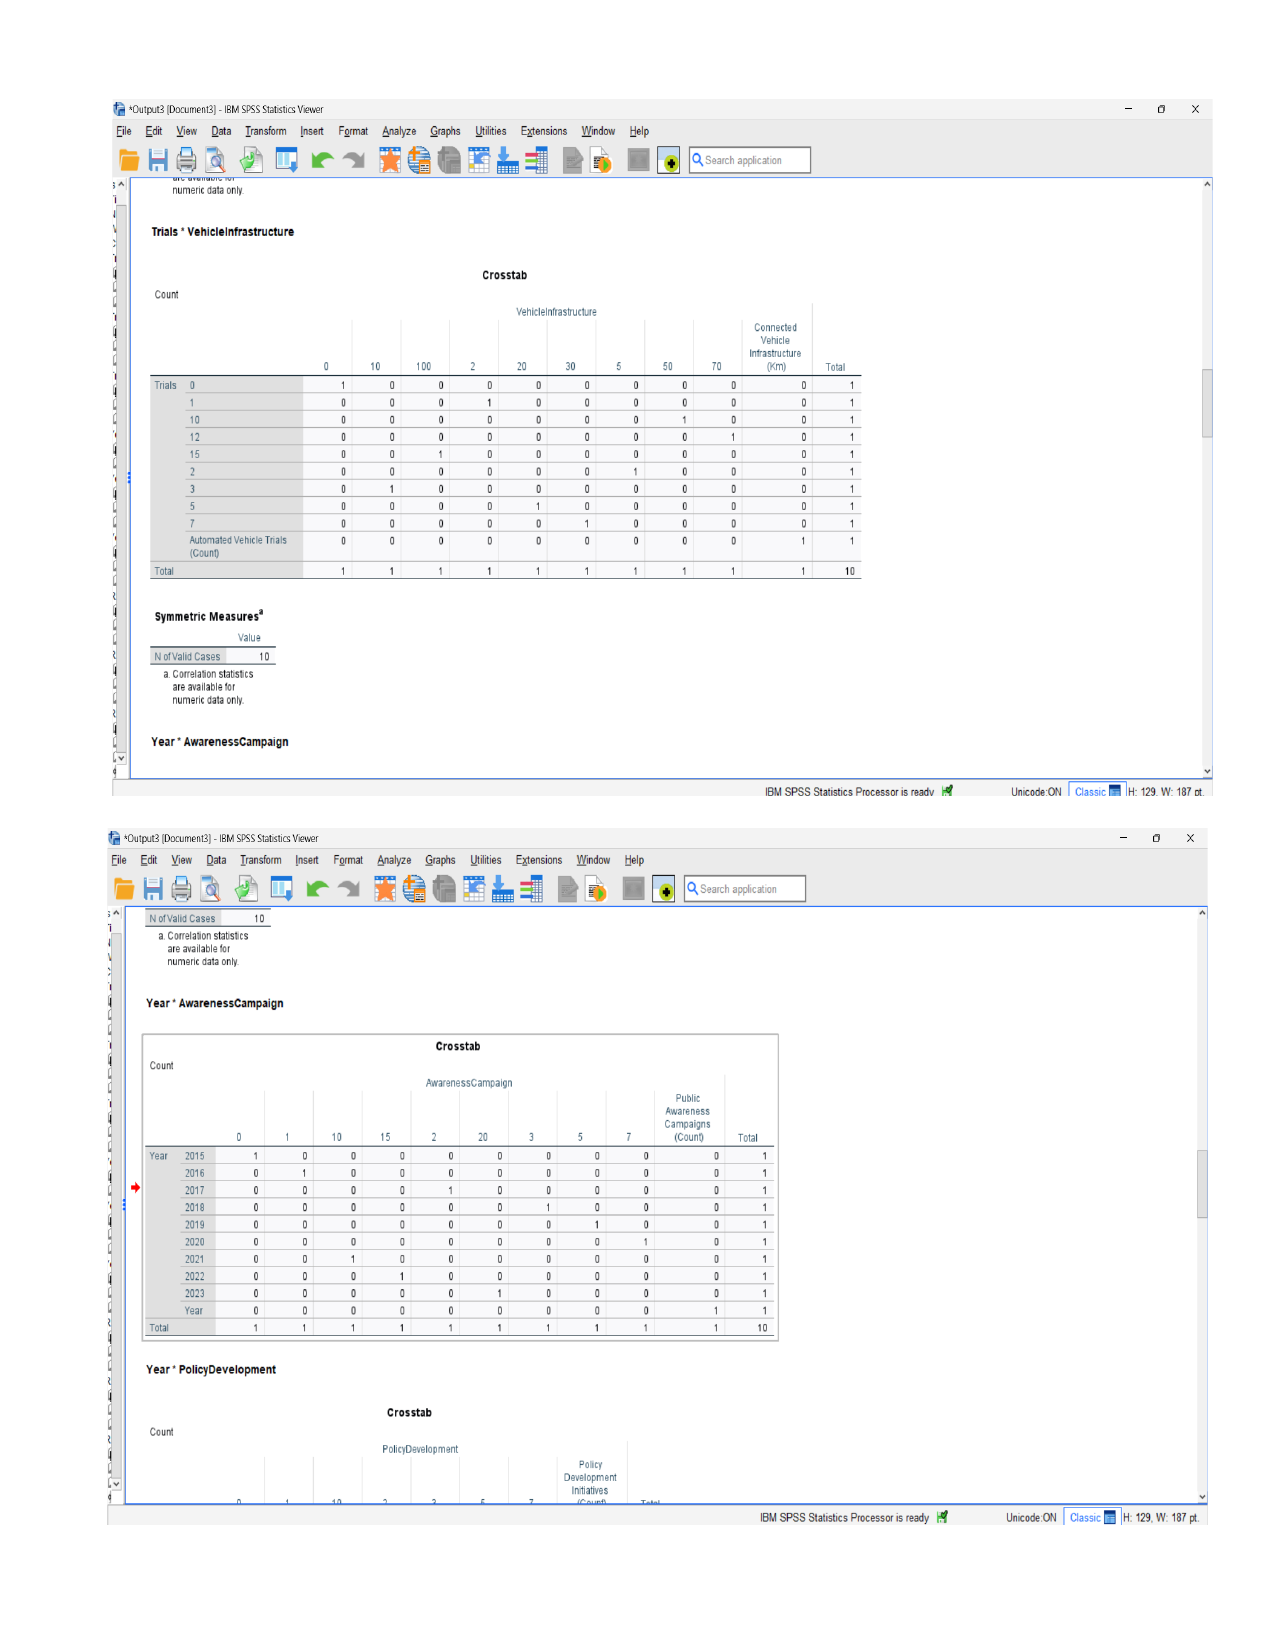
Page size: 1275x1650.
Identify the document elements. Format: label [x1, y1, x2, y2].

picture [107, 828, 1208, 1525]
picture [112, 99, 1213, 796]
